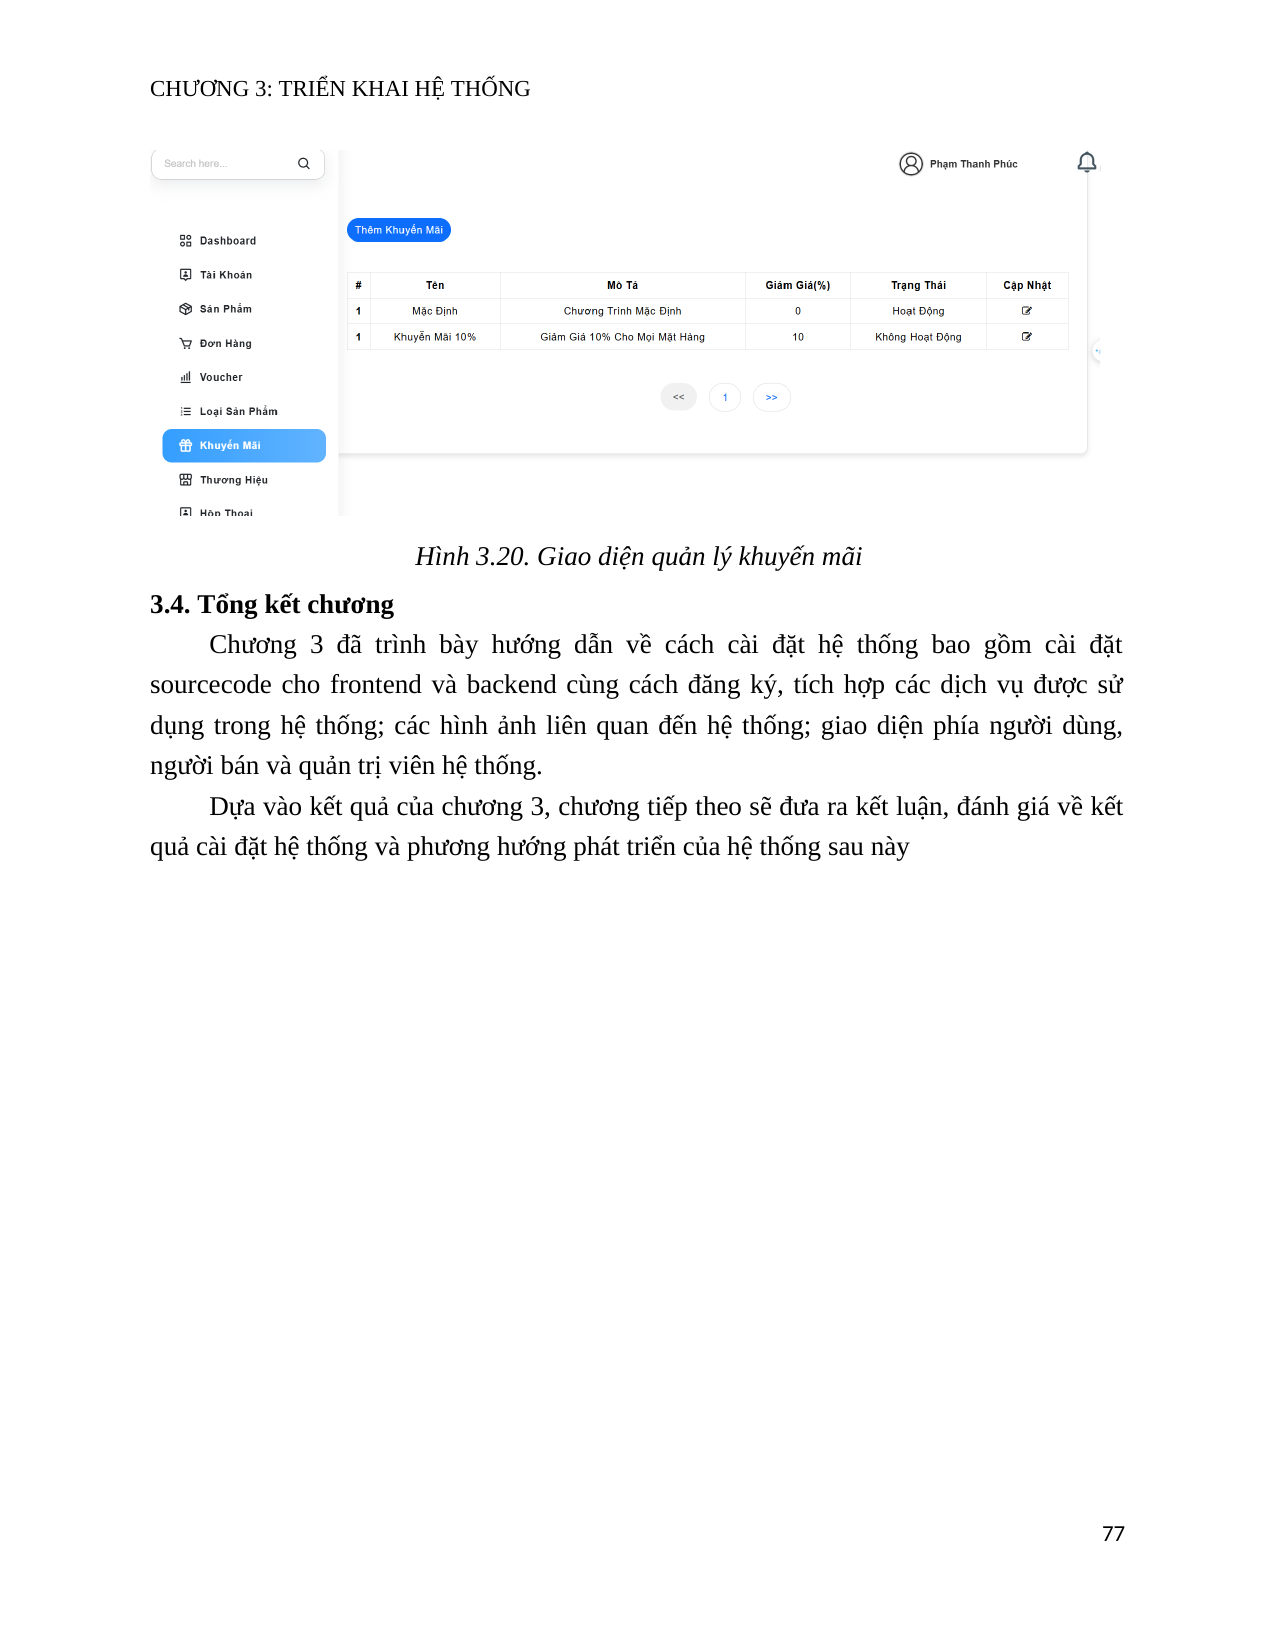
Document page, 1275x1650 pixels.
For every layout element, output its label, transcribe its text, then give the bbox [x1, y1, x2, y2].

picture [150, 150, 1100, 516]
text Dựa vào kết quả của chương 3, chương tiếp theo sẽ đưa ra kết luận, đánh giá về kết quả cài đặt hệ thống và phương hướng phát triển của hệ thống sau này [150, 790, 1125, 861]
text Hình 3.20. Giao diện quản lý khuyến mãi [151, 541, 1125, 572]
text Chương 3 đã trình bày hướng dẫn về cách cài đặt hệ thống bao gồm cài đặt sourcecode cho frontend và backend cùng cách đăng ký, tích hợp các dịch vụ được sử dụng trong hệ thống; các hình ảnh liên quan đến hệ thống; giao diện phía người dùng, người bán và quản trị viên hệ thống. [150, 628, 1125, 781]
subtitle 3.4. Tổng kết chương [150, 588, 1125, 619]
